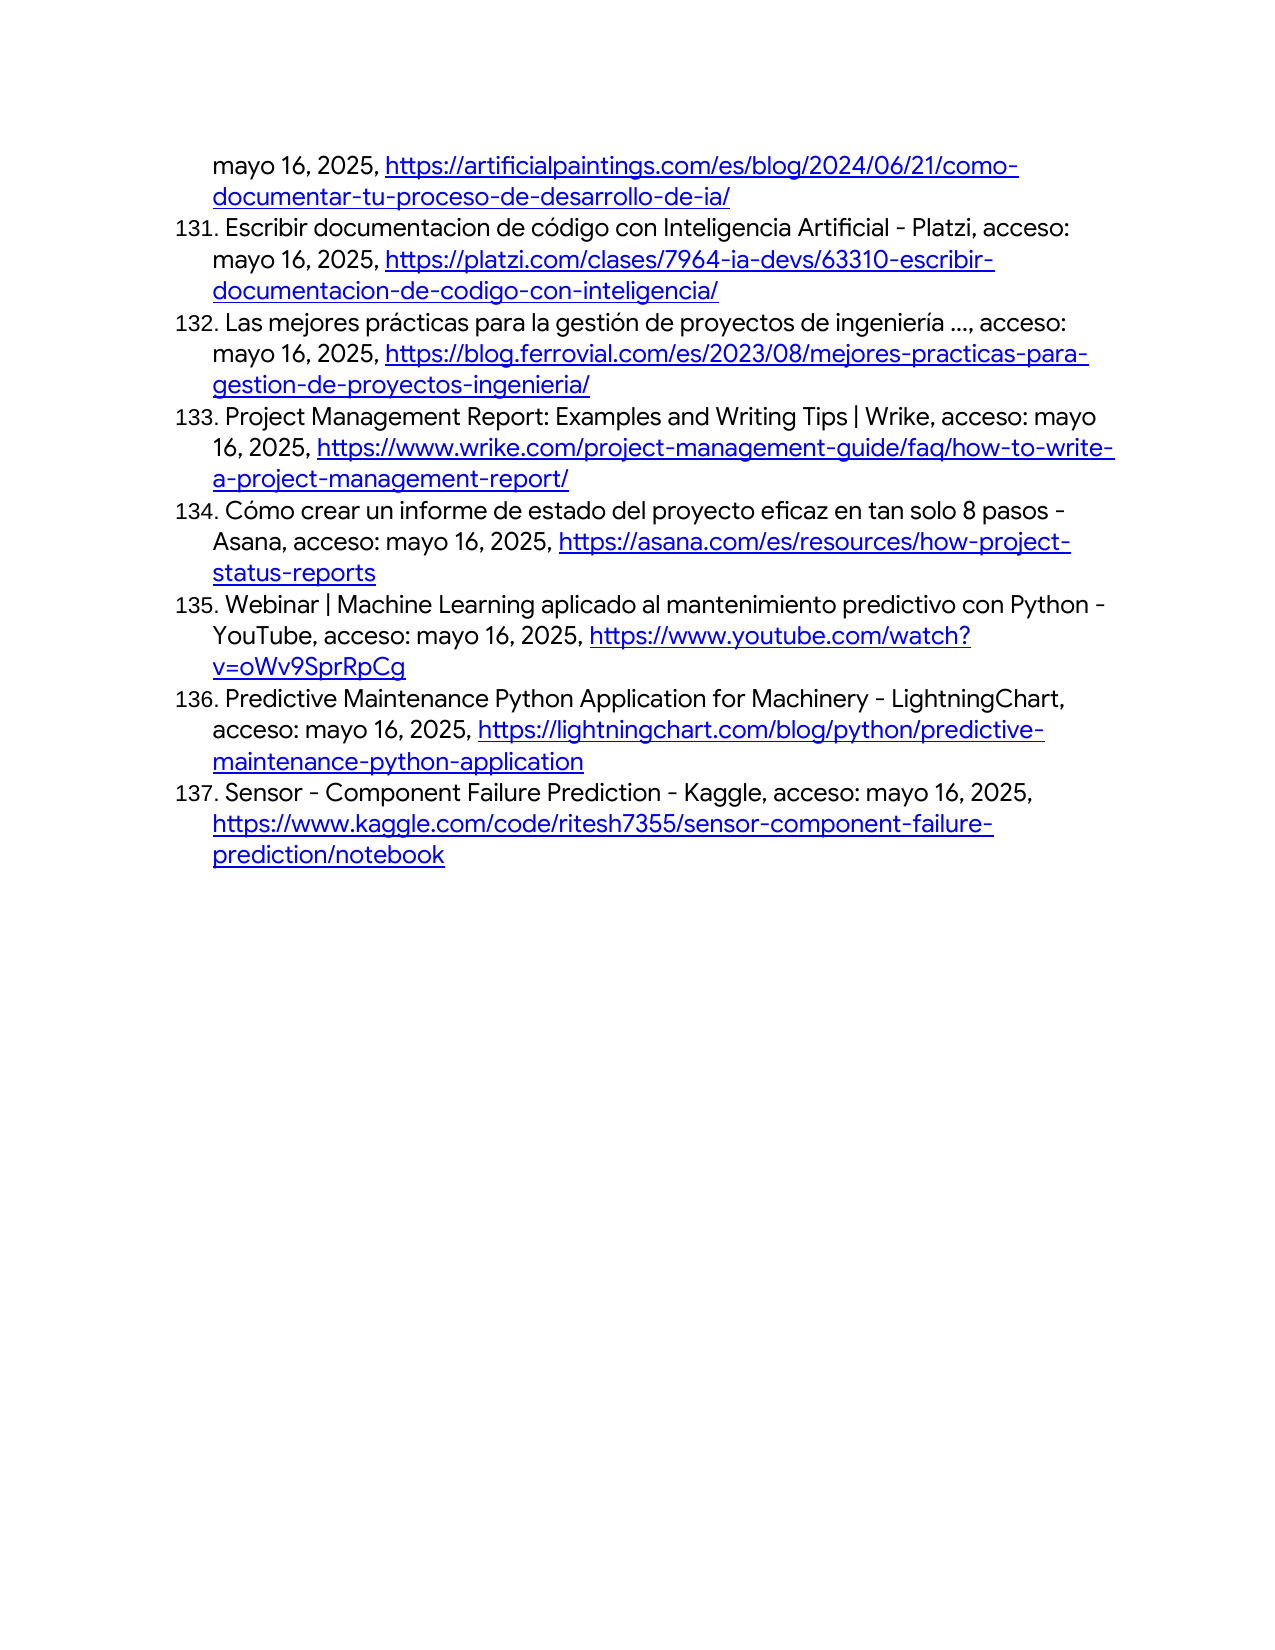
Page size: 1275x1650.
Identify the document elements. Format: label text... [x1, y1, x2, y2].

list Cómo crear un informe de estado del proyecto eficaz en tan solo 8 pasos - Asana, acceso: mayo 16, 2025, https://asana.com/es/resources/how-project-status-reports [175, 495, 1125, 589]
list Las mejores prácticas para la gestión de proyectos de ingeniería ..., acceso: mayo 16, 2025, https://blog.ferrovial.com/es/2023/08/mejores-practicas-para-gestion-de-proyectos-ingenieria/ [175, 307, 1125, 401]
list Sensor - Component Failure Prediction - Kaggle, acceso: mayo 16, 2025, https://www.kaggle.com/code/ritesh7355/sensor-component-failure-prediction/notebook [175, 777, 1125, 871]
list Predictive Maintenance Python Application for Machinery - LightningChart, acceso: mayo 16, 2025, https://lightningchart.com/blog/python/predictive-maintenance-python-application [175, 683, 1125, 777]
list Escribir documentacion de código con Inteligencia Artificial - Platzi, acceso: mayo 16, 2025, https://platzi.com/clases/7964-ia-devs/63310-escribir-documentacion-de-codigo-con-inteligencia/ [175, 213, 1125, 307]
list Project Management Report: Examples and Writing Tips | Wrike, acceso: mayo 16, 2025, https://www.wrike.com/project-management-guide/faq/how-to-write-a-project-management-report/ [175, 401, 1125, 495]
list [175, 150, 1125, 213]
list Webinar | Machine Learning aplicado al mantenimiento predictivo con Python - YouTube, acceso: mayo 16, 2025, https://www.youtube.com/watch?v=oWv9SprRpCg [175, 589, 1125, 683]
